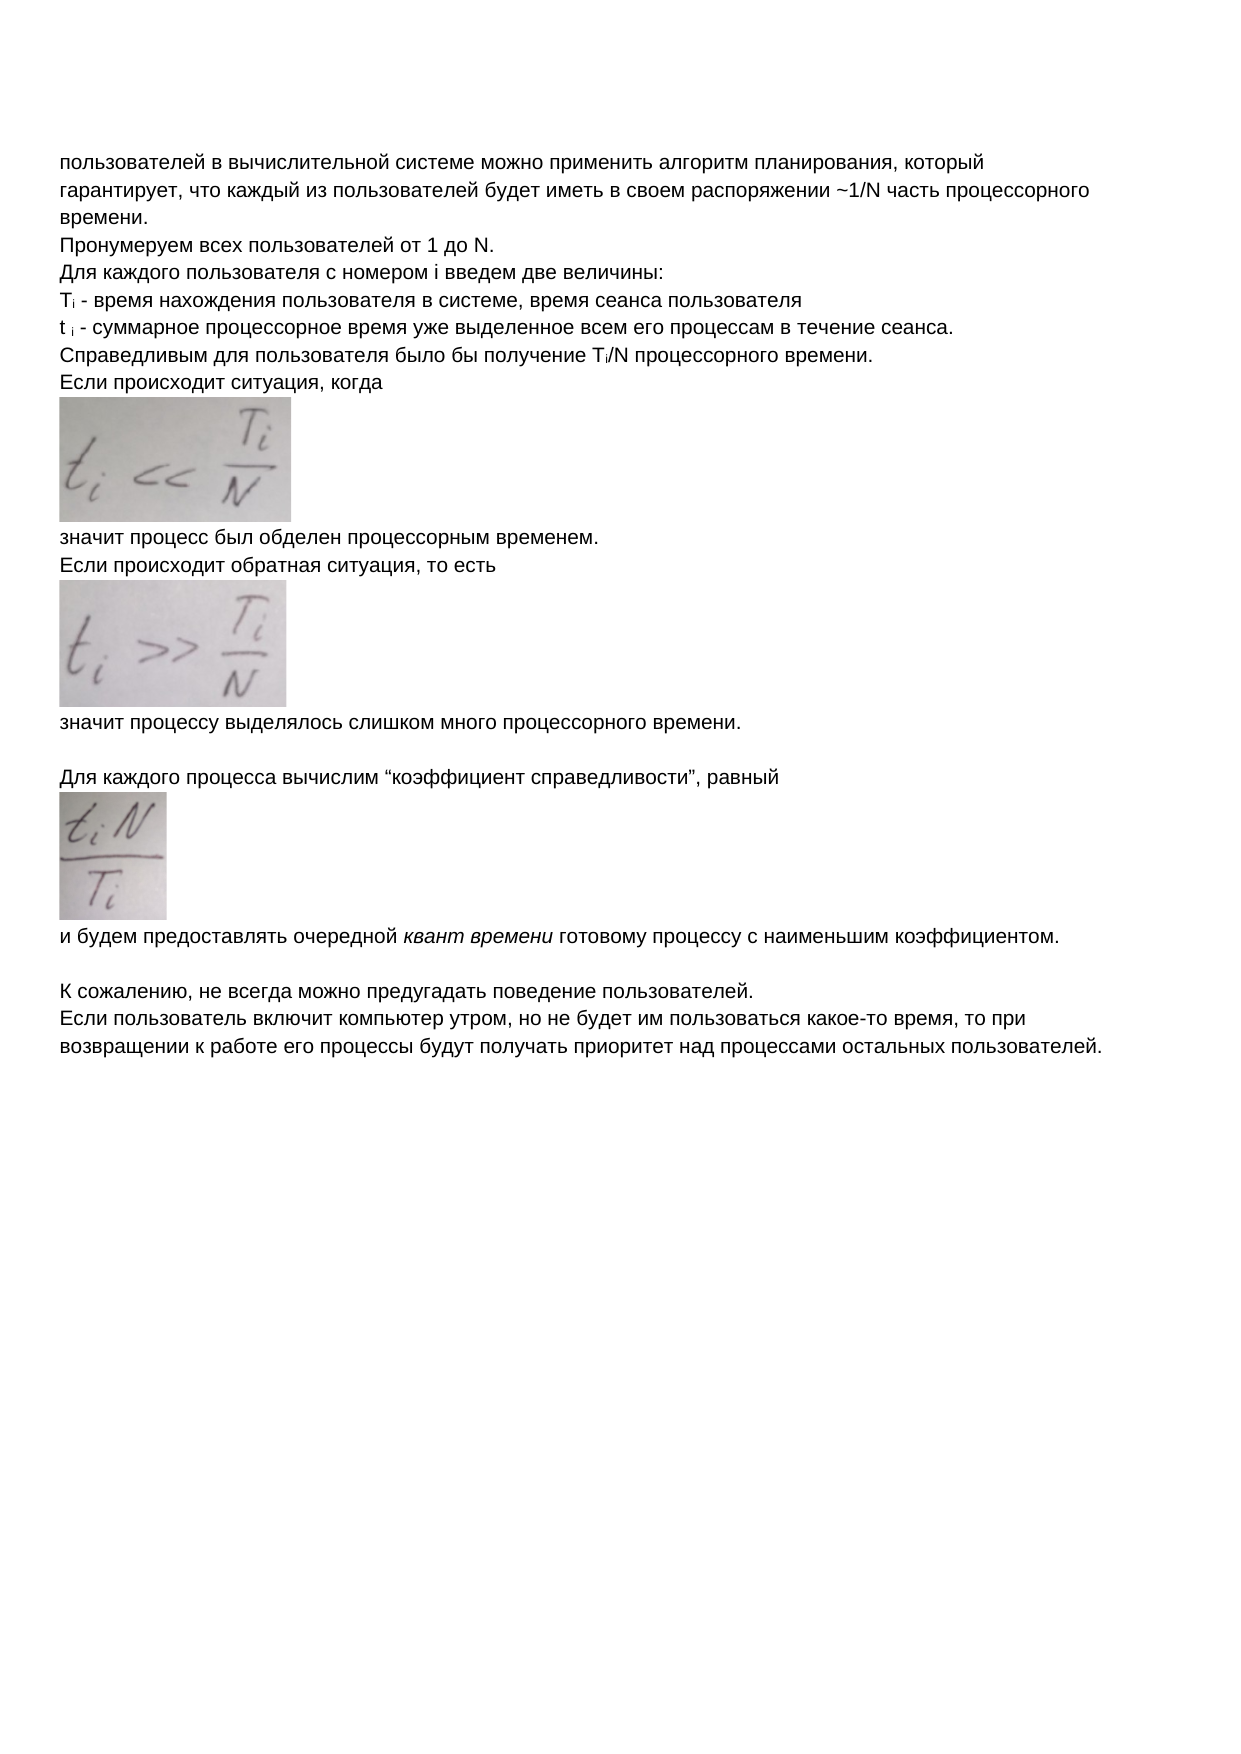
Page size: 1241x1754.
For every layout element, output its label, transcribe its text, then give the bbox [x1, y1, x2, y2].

picture [59, 792, 167, 920]
text Если происходит ситуация, когда значит процесс был обделен процессорным временем. Если происходит обратная ситуация, то есть значит процессу выделялось слишком много процессорного времени. Для каждого процесса вычислим “коэффициент справедливости”, равный и будем предоставлять очередной квант времени готовому процессу с наименьшим коэффициентом. К сожалению, не всегда можно предугадать поведение пользователей. Если пользователь включит компьютер утром, но не будет им пользоваться какое-то время, то при возвращении к работе его процессы будут получать приоритет над процессами остальных пользователей. [59, 370, 1107, 1115]
picture [59, 580, 287, 707]
text t i - суммарное процессорное время уже выделенное всем его процессам в течение сеанса. Справедливым для пользователя было бы получение Ti/N процессорного времени. [59, 315, 1107, 366]
text Ti - время нахождения пользователя в системе, время сеанса пользователя [59, 287, 1107, 311]
text Для каждого пользователя с номером i введем две величины: [59, 260, 1107, 284]
text Пронумеруем всех пользователей от 1 до N. [59, 232, 1107, 256]
picture [59, 397, 292, 522]
